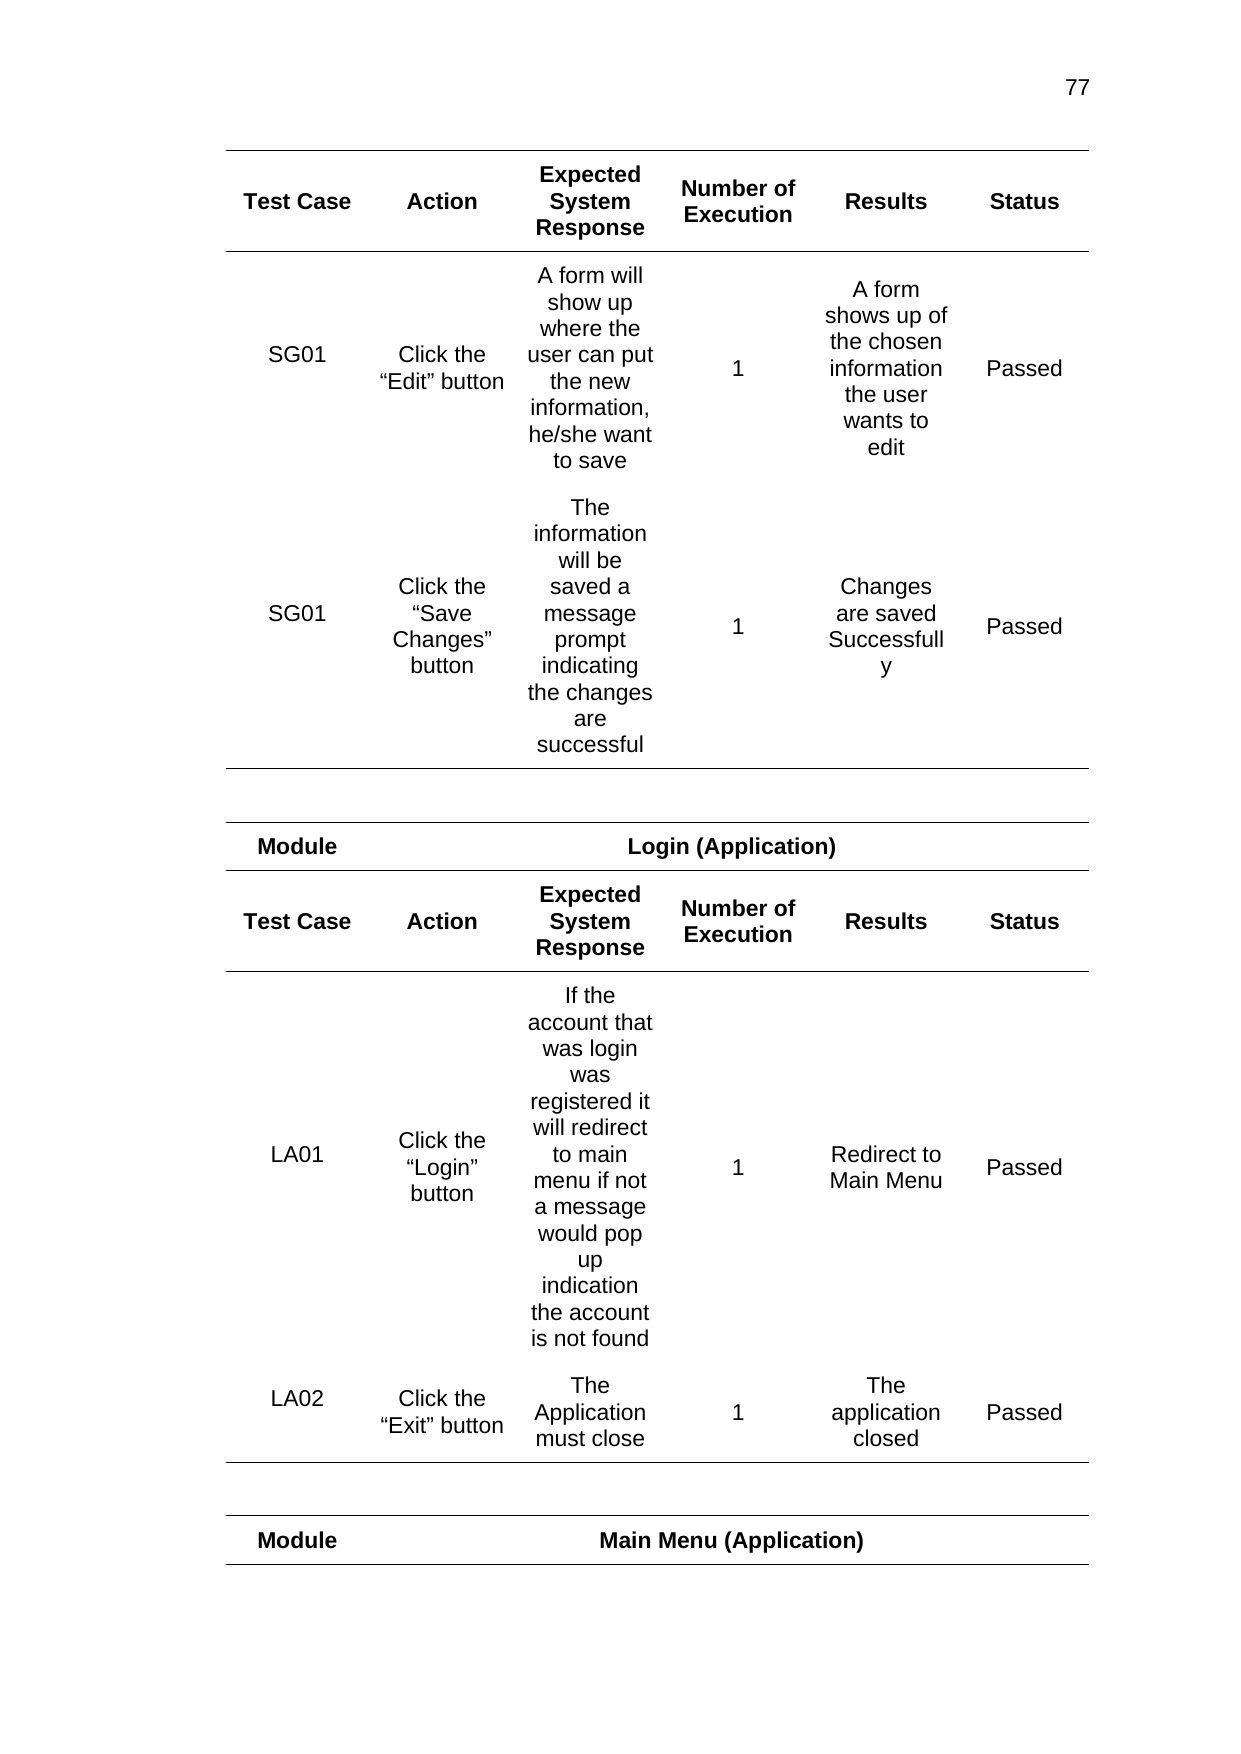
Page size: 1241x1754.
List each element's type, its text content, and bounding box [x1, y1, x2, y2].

table_cell Status [960, 871, 1089, 971]
table_cell If the account that was login was registered it will redirect to main menu if not a message would pop up indication the account is not found [516, 972, 664, 1362]
table_cell Click the “Edit” button [368, 252, 516, 484]
table_header Module [226, 1516, 368, 1564]
table_cell Changes are saved Successfully [812, 484, 960, 768]
table_cell LA01 [226, 972, 368, 1362]
table_cell Action [368, 151, 516, 251]
table_cell Action [368, 871, 516, 971]
table_cell The information will be saved a message prompt indicating the changes are successful [516, 484, 664, 768]
table_cell 1 [664, 972, 812, 1362]
table_cell Results [812, 151, 960, 251]
table_cell A form shows up of the chosen information the user wants to edit [812, 252, 960, 484]
table_cell Results [812, 871, 960, 971]
table_cell Test Case [226, 871, 368, 971]
table_cell LA02 [226, 1362, 368, 1462]
table_cell Passed [960, 1362, 1089, 1462]
table_header Module [226, 823, 368, 870]
table_cell The Application must close [516, 1362, 664, 1462]
table_cell Expected System Response [516, 871, 664, 971]
table_cell The application closed [812, 1362, 960, 1462]
table_cell Click the “Save Changes” button [368, 484, 516, 768]
table_cell Status [960, 151, 1089, 251]
table_cell Click the “Login” button [368, 972, 516, 1362]
table_cell A form will show up where the user can put the new information, he/she want to save [516, 252, 664, 484]
table_cell 1 [664, 252, 812, 484]
table_cell Redirect to Main Menu [812, 972, 960, 1362]
table_cell Passed [960, 252, 1089, 484]
table_header Main Menu (Application) [368, 1516, 1089, 1564]
table_cell Passed [960, 484, 1089, 768]
table_cell SG01 [226, 252, 368, 484]
table_cell Passed [960, 972, 1089, 1362]
table_cell Number of Execution [664, 871, 812, 971]
table_cell Number of Execution [664, 151, 812, 251]
table_cell 1 [664, 484, 812, 768]
table_cell SG01 [226, 484, 368, 768]
table_cell Test Case [226, 151, 368, 251]
table_cell Click the “Exit” button [368, 1362, 516, 1462]
table_cell Expected System Response [516, 151, 664, 251]
table_header Login (Application) [368, 823, 1089, 870]
table_cell 1 [664, 1362, 812, 1462]
